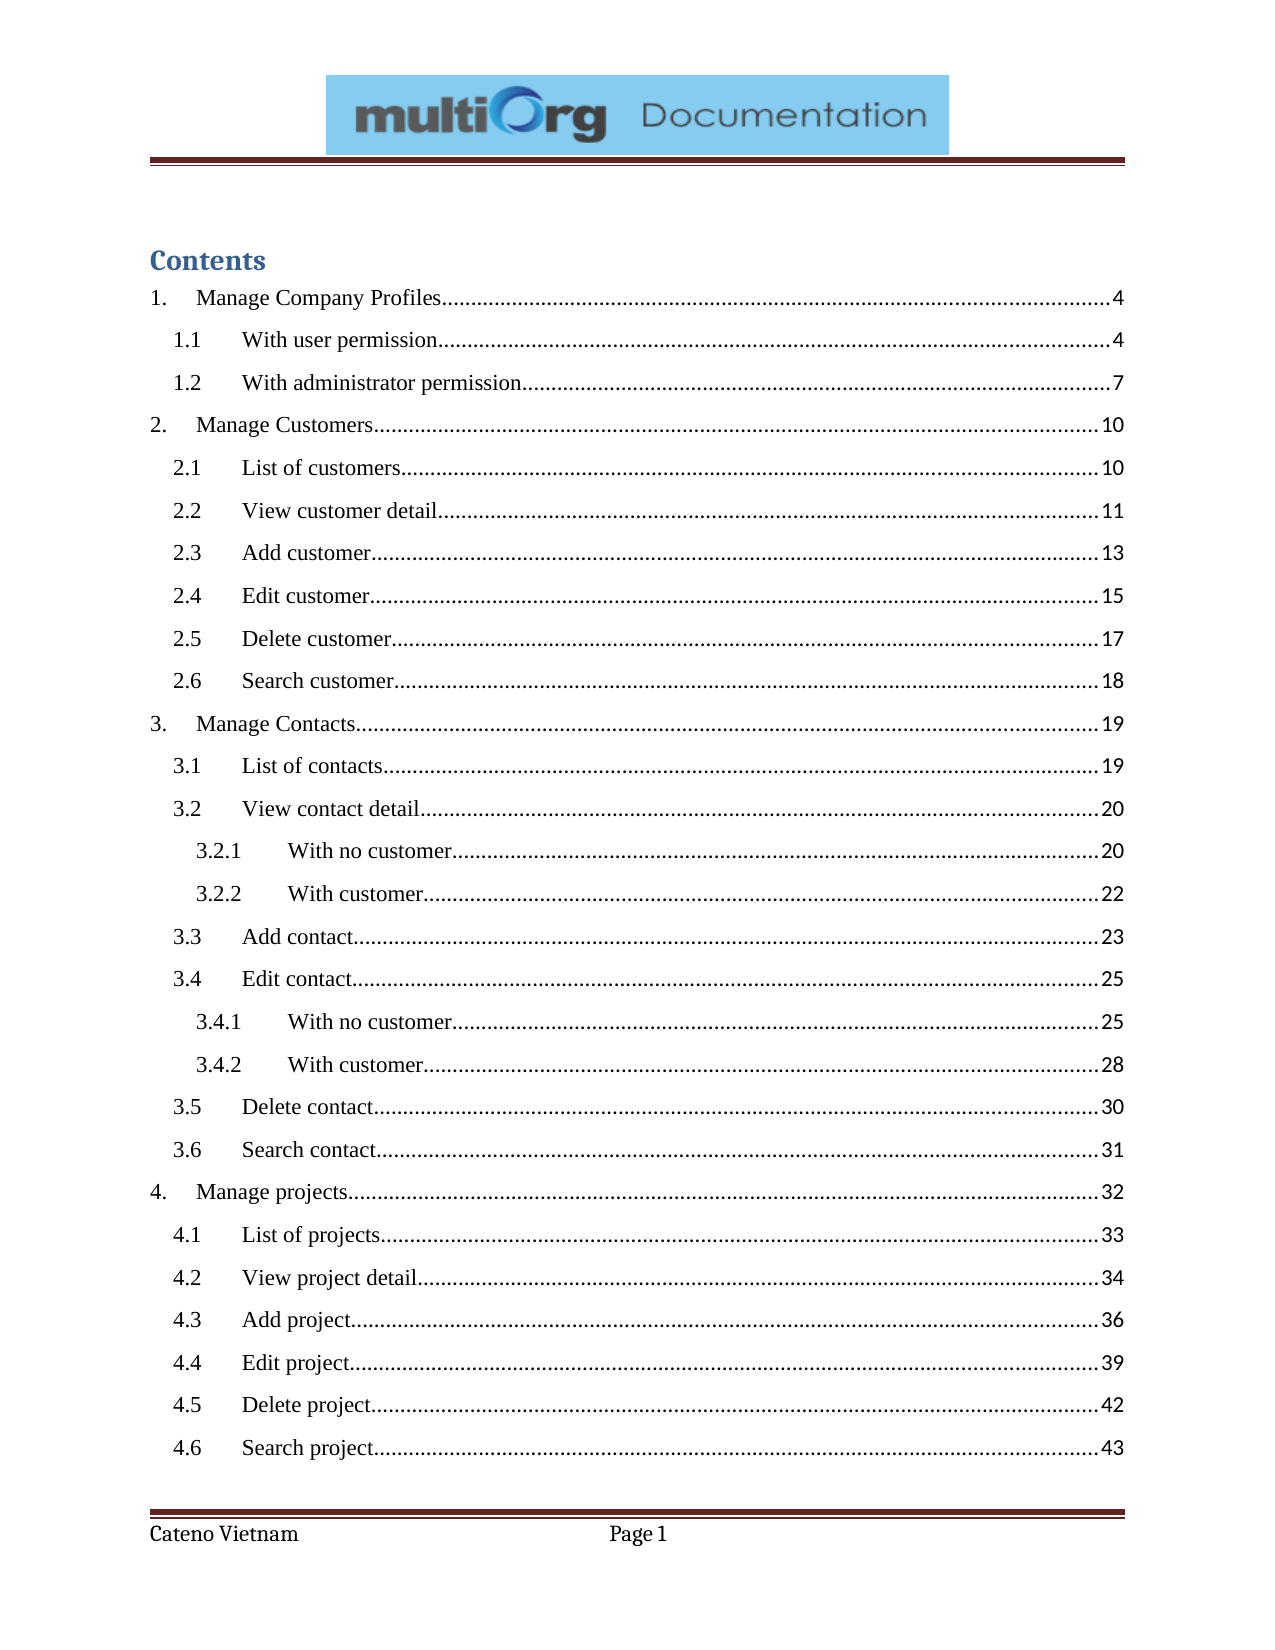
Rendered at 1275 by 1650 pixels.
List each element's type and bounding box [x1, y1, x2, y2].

picture [325, 75, 950, 155]
